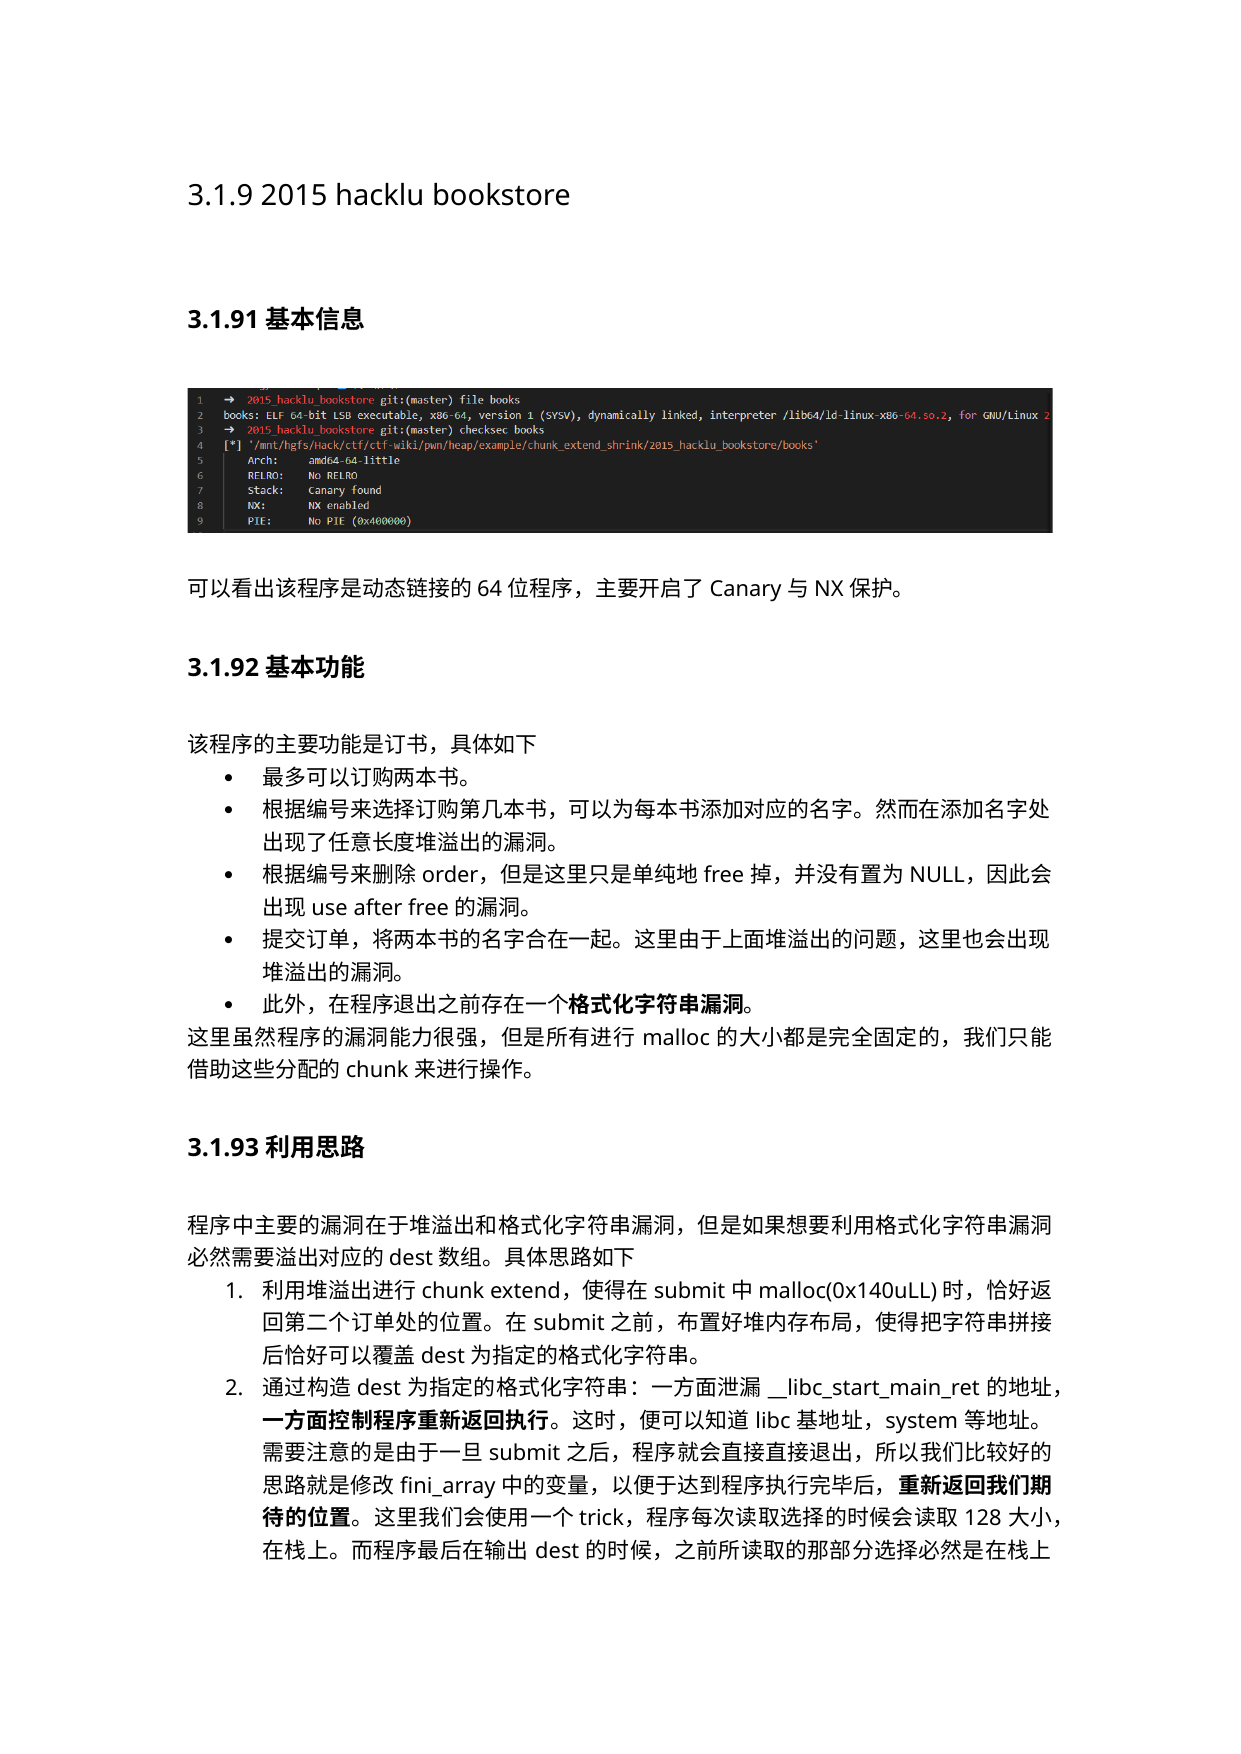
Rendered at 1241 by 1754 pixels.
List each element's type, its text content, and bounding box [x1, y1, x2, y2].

list 最多可以订购两本书。 [225, 759, 1053, 792]
subtitle 3.1.91 基本信息 [187, 285, 1053, 350]
picture [187, 388, 1053, 533]
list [225, 1370, 1053, 1565]
text 可以看出该程序是动态链接的 64 位程序，主要开启了 Canary 与 NX 保护。 [187, 571, 1053, 603]
subtitle 3.1.93 利用思路 [187, 1113, 1053, 1178]
subtitle 3.1.9 2015 hacklu bookstore [187, 162, 1053, 227]
text 程序中主要的漏洞在于堆溢出和格式化字符串漏洞，但是如果想要利用格式化字符串漏洞，必然需要溢出对应的dest 数组。具体思路如下 [187, 1208, 1053, 1273]
list 根据编号来删除 order，但是这里只是单纯地 free 掉，并没有置为 NULL，因此会出现 use after free 的漏洞。 [225, 857, 1053, 922]
list 此外，在程序退出之前存在一个格式化字符串漏洞。 [225, 987, 1053, 1019]
text 这里虽然程序的漏洞能力很强，但是所有进行 malloc 的大小都是完全固定的，我们只能借助这些分配的 chunk 来进行操作。 [187, 1019, 1053, 1084]
text 该程序的主要功能是订书，具体如下 [187, 727, 1053, 759]
list 提交订单，将两本书的名字合在一起。这里由于上面堆溢出的问题，这里也会出现堆溢出的漏洞。 [225, 922, 1053, 987]
list 利用堆溢出进行 chunk extend，使得在 submit 中 malloc(0x140uLL) 时，恰好返回第二个订单处的位置。在 submit 之前，布置好堆内存布局，使得把字符串拼接后恰好可以覆盖 dest 为指定的格式化字符串。 [225, 1273, 1053, 1370]
subtitle 3.1.92 基本功能 [187, 633, 1053, 698]
list 根据编号来选择订购第几本书，可以为每本书添加对应的名字。然而在添加名字处出现了任意长度堆溢出的漏洞。 [225, 792, 1053, 857]
